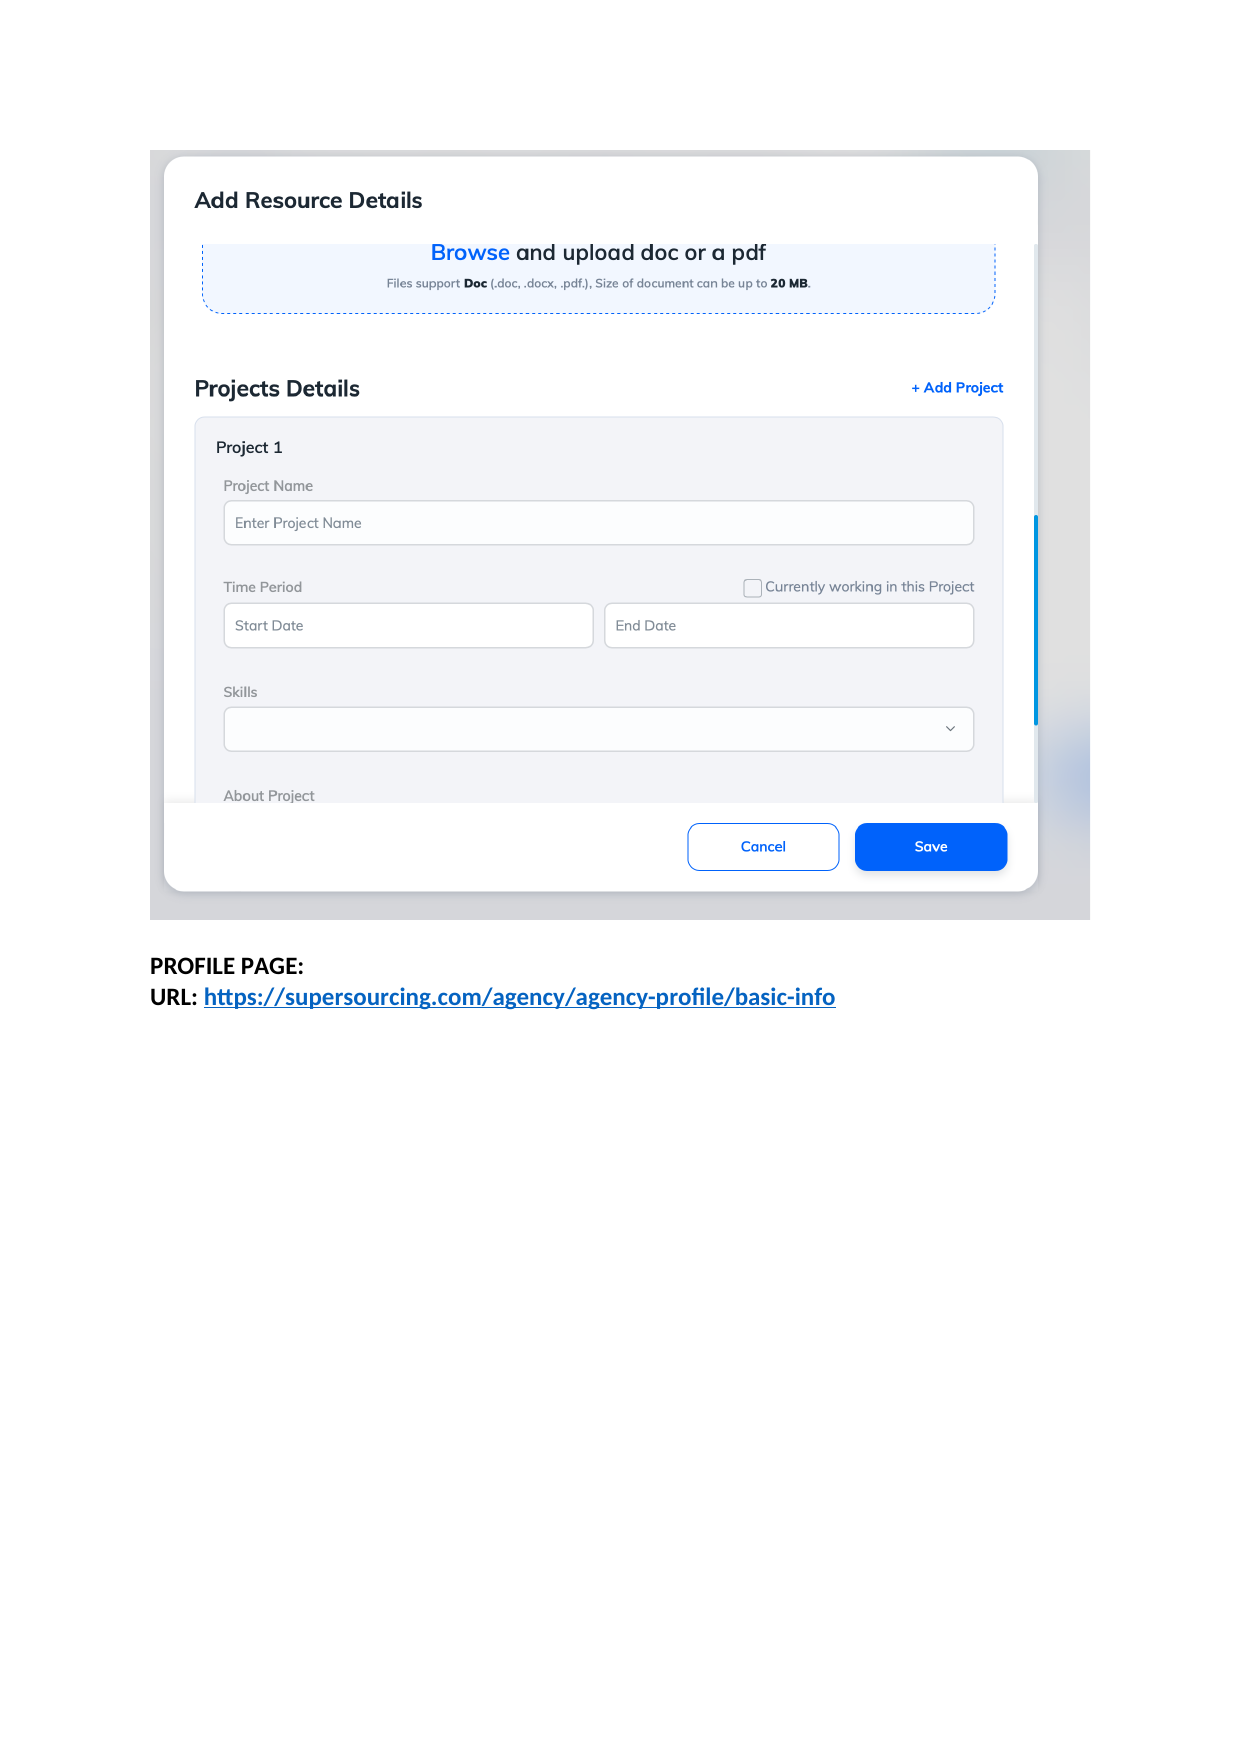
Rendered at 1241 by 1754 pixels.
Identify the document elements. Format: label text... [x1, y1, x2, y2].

picture [150, 150, 1091, 920]
text URL: https://supersourcing.com/agency/agency-profile/basic-info [150, 981, 1090, 1011]
text PROFILE PAGE: [150, 950, 1090, 981]
